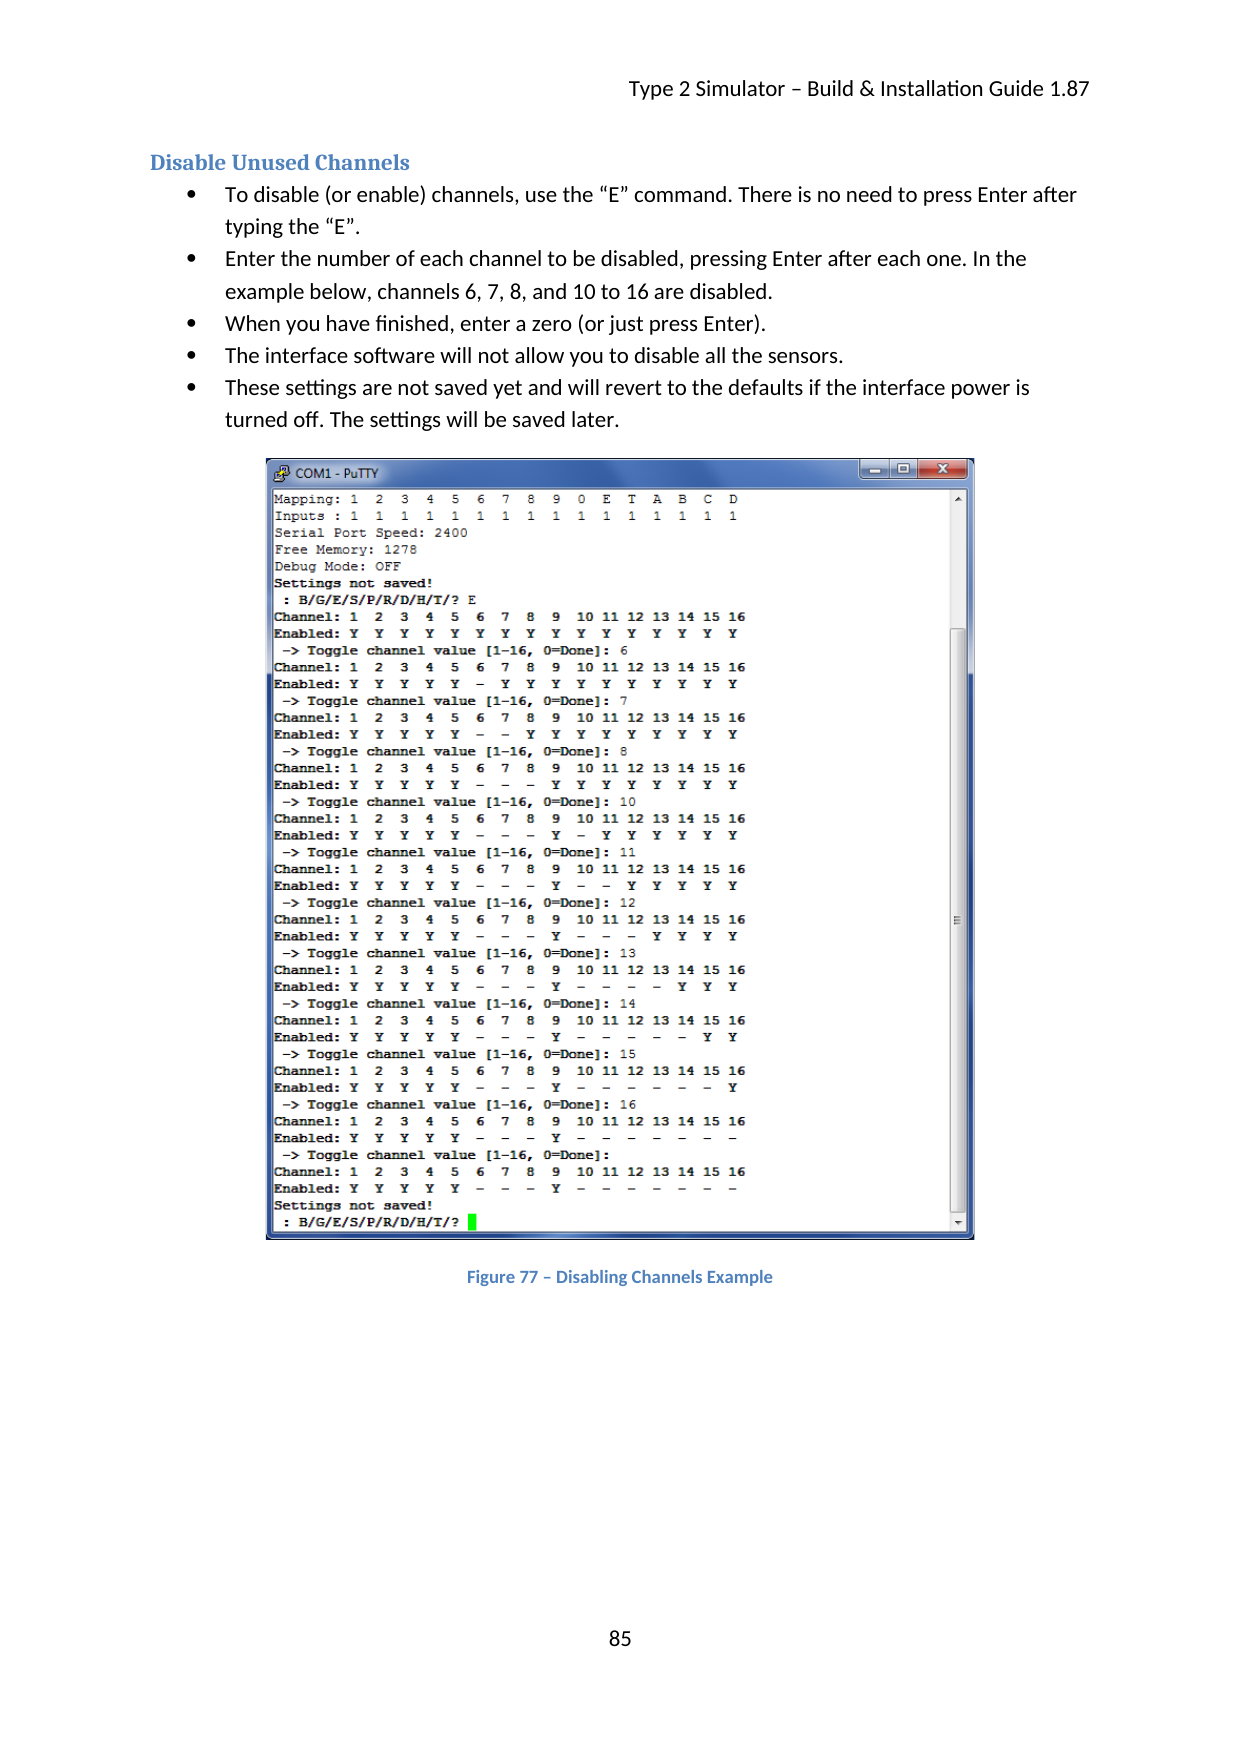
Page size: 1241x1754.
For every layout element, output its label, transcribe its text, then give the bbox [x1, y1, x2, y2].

picture [265, 458, 975, 1240]
list When you have finished, enter a zero (or just press Enter). [187, 309, 1090, 337]
list Enter the number of each channel to be disabled, pressing Enter after each one. In the example below, channels 6, 7, 8, and 10 to 16 are disabled. [187, 244, 1090, 305]
list The interface software will not allow you to disable all the sensors. [187, 341, 1090, 369]
text Figure 77 – Disabling Channels Example [150, 1265, 1090, 1288]
list These settings are not saved yet and will revert to the defaults if the interface power is turned off. The settings will be saved later. [187, 373, 1090, 433]
list To disable (or enable) channels, use the “E” command. There is no need to press Enter after typing the “E”. [187, 180, 1090, 240]
subtitle Disable Unused Channels [150, 150, 1090, 176]
